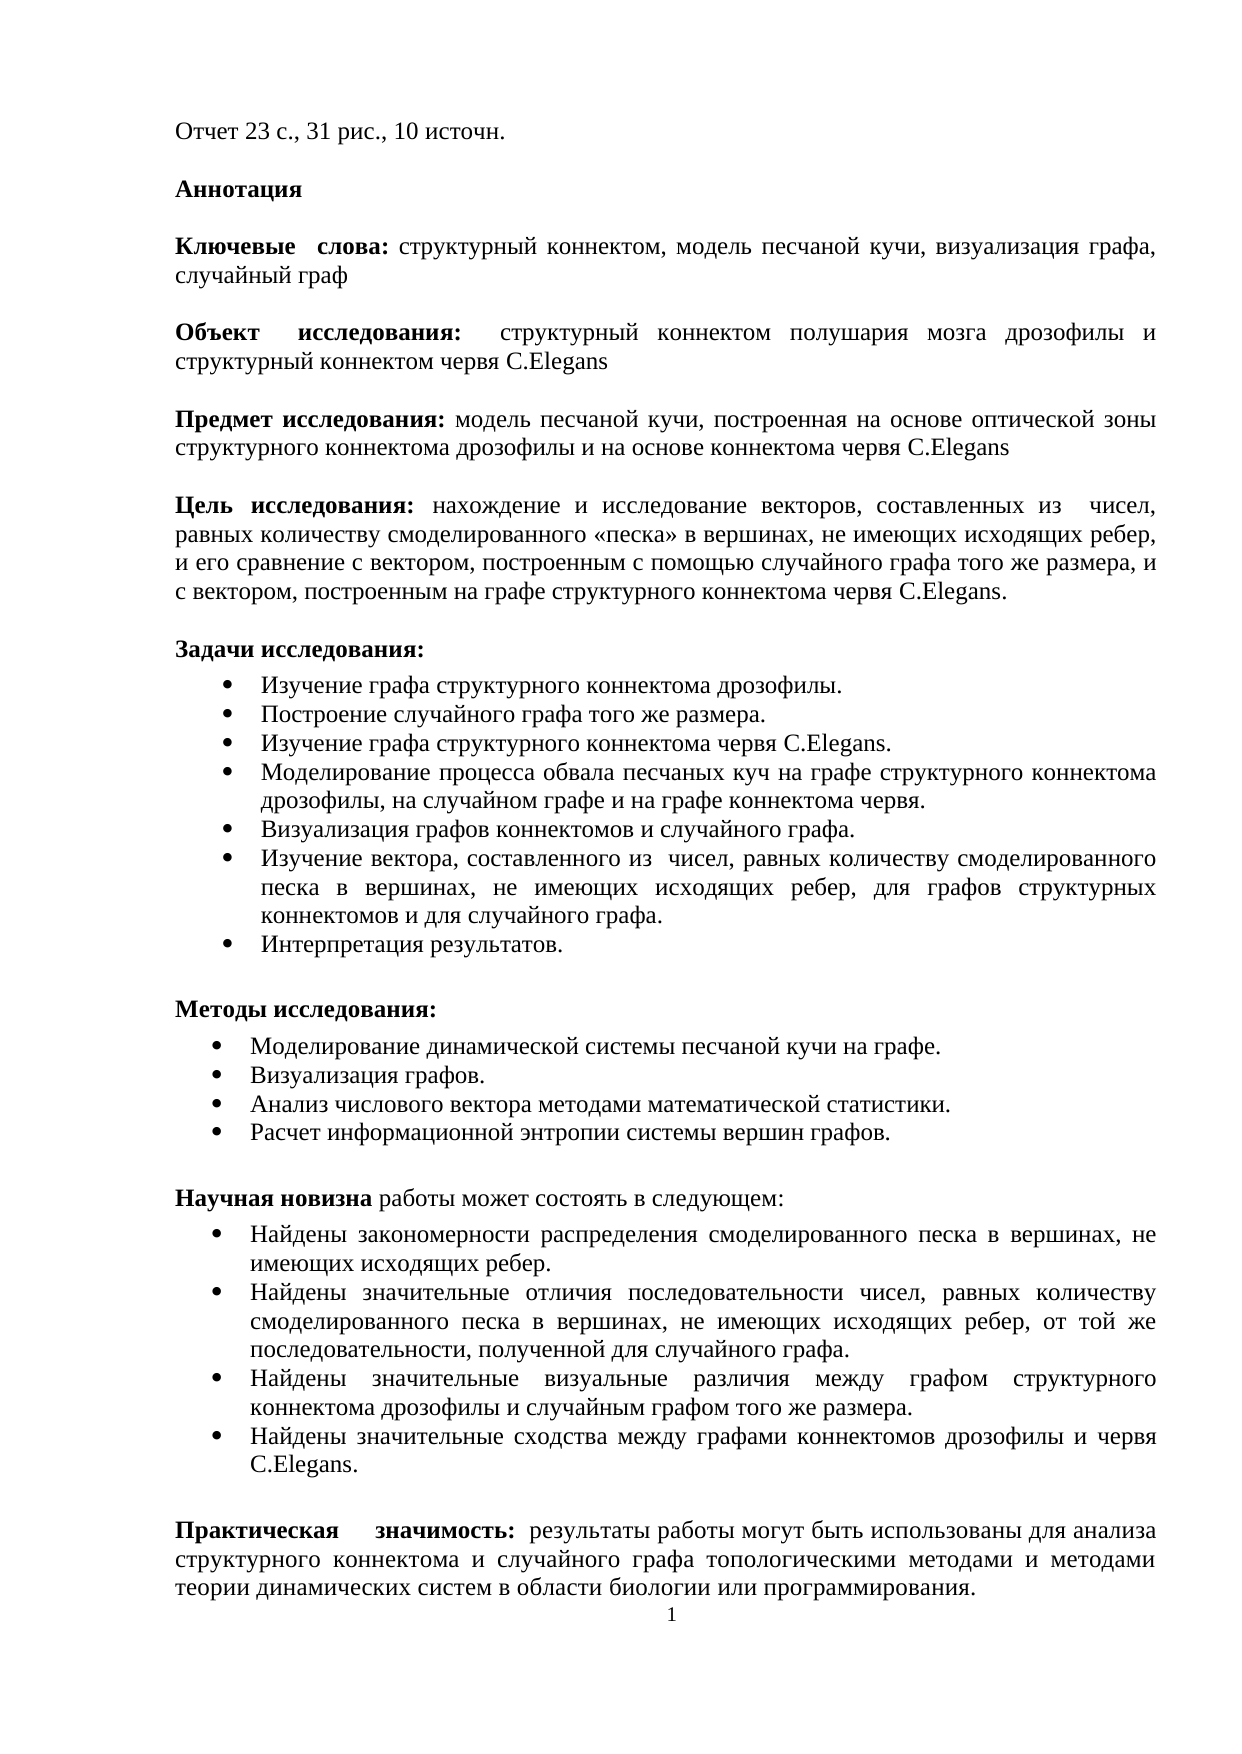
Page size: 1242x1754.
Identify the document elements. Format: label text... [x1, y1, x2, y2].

list Построение случайного графа того же размера. [223, 699, 1157, 728]
text Задачи исследования: [175, 634, 1157, 662]
list Анализ числового вектора методами математической статистики. [212, 1089, 1157, 1117]
list Найдены закономерности распределения смоделированного песка в вершинах, не имеющих исходящих ребер. [212, 1219, 1157, 1277]
list Визуализация графов коннектомов и случайного графа. [223, 814, 1157, 843]
text Цель исследования: нахождение и исследование векторов, составленных из чисел, равных количеству смоделированного «песка» в вершинах, не имеющих исходящих ребер, и его сравнение с вектором, построенным с помощью случайного графа того же размера, и с вектором, построенным на графе структурного коннектома червя C.Elegans. [175, 490, 1157, 605]
list Найдены значительные визуальные различия между графом структурного коннектома дрозофилы и случайным графом того же размера. [212, 1363, 1157, 1421]
list Изучение вектора, составленного из чисел, равных количеству смоделированного песка в вершинах, не имеющих исходящих ребер, для графов структурных коннектомов и для случайного графа. [223, 843, 1157, 929]
list Моделирование процесса обвала песчаных куч на графе структурного коннектома дрозофилы, на случайном графе и на графе коннектома червя. [223, 757, 1157, 814]
text Методы исследования: [175, 994, 1157, 1023]
text Объект исследования: структурный коннектом полушария мозга дрозофилы и структурный коннектом червя C.Elegans [175, 317, 1157, 375]
text Ключевые слова: структурный коннектом, модель песчаной кучи, визуализация графа, случайный граф [175, 231, 1157, 289]
text Предмет исследования: модель песчаной кучи, построенная на основе оптической зоны структурного коннектома дрозофилы и на основе коннектома червя C.Elegans [175, 404, 1157, 461]
list Изучение графа структурного коннектома червя C.Elegans. [223, 728, 1157, 757]
list Моделирование динамической системы песчаной кучи на графе. [212, 1031, 1157, 1060]
text Практическая значимость: результаты работы могут быть использованы для анализа структурного коннектома и случайного графа топологическими методами и методами теории динамических систем в области биологии или программирования. [175, 1515, 1157, 1601]
list Найдены значительные отличия последовательности чисел, равных количеству смоделированного песка в вершинах, не имеющих исходящих ребер, от той же последовательности, полученной для случайного графа. [212, 1277, 1157, 1363]
list Визуализация графов. [212, 1060, 1157, 1089]
text Отчет 23 с., 31 рис., 10 источн. [175, 116, 1157, 145]
list Расчет информационной энтропии системы вершин графов. [212, 1117, 1157, 1146]
list Изучение графа структурного коннектома дрозофилы. [223, 670, 1157, 699]
text Аннотация [175, 174, 1157, 202]
list Интерпретация результатов. [223, 929, 1157, 958]
text Научная новизна работы может состоять в следующем: [175, 1183, 1157, 1212]
list Найдены значительные сходства между графами коннектомов дрозофилы и червя C.Elegans. [212, 1421, 1157, 1478]
